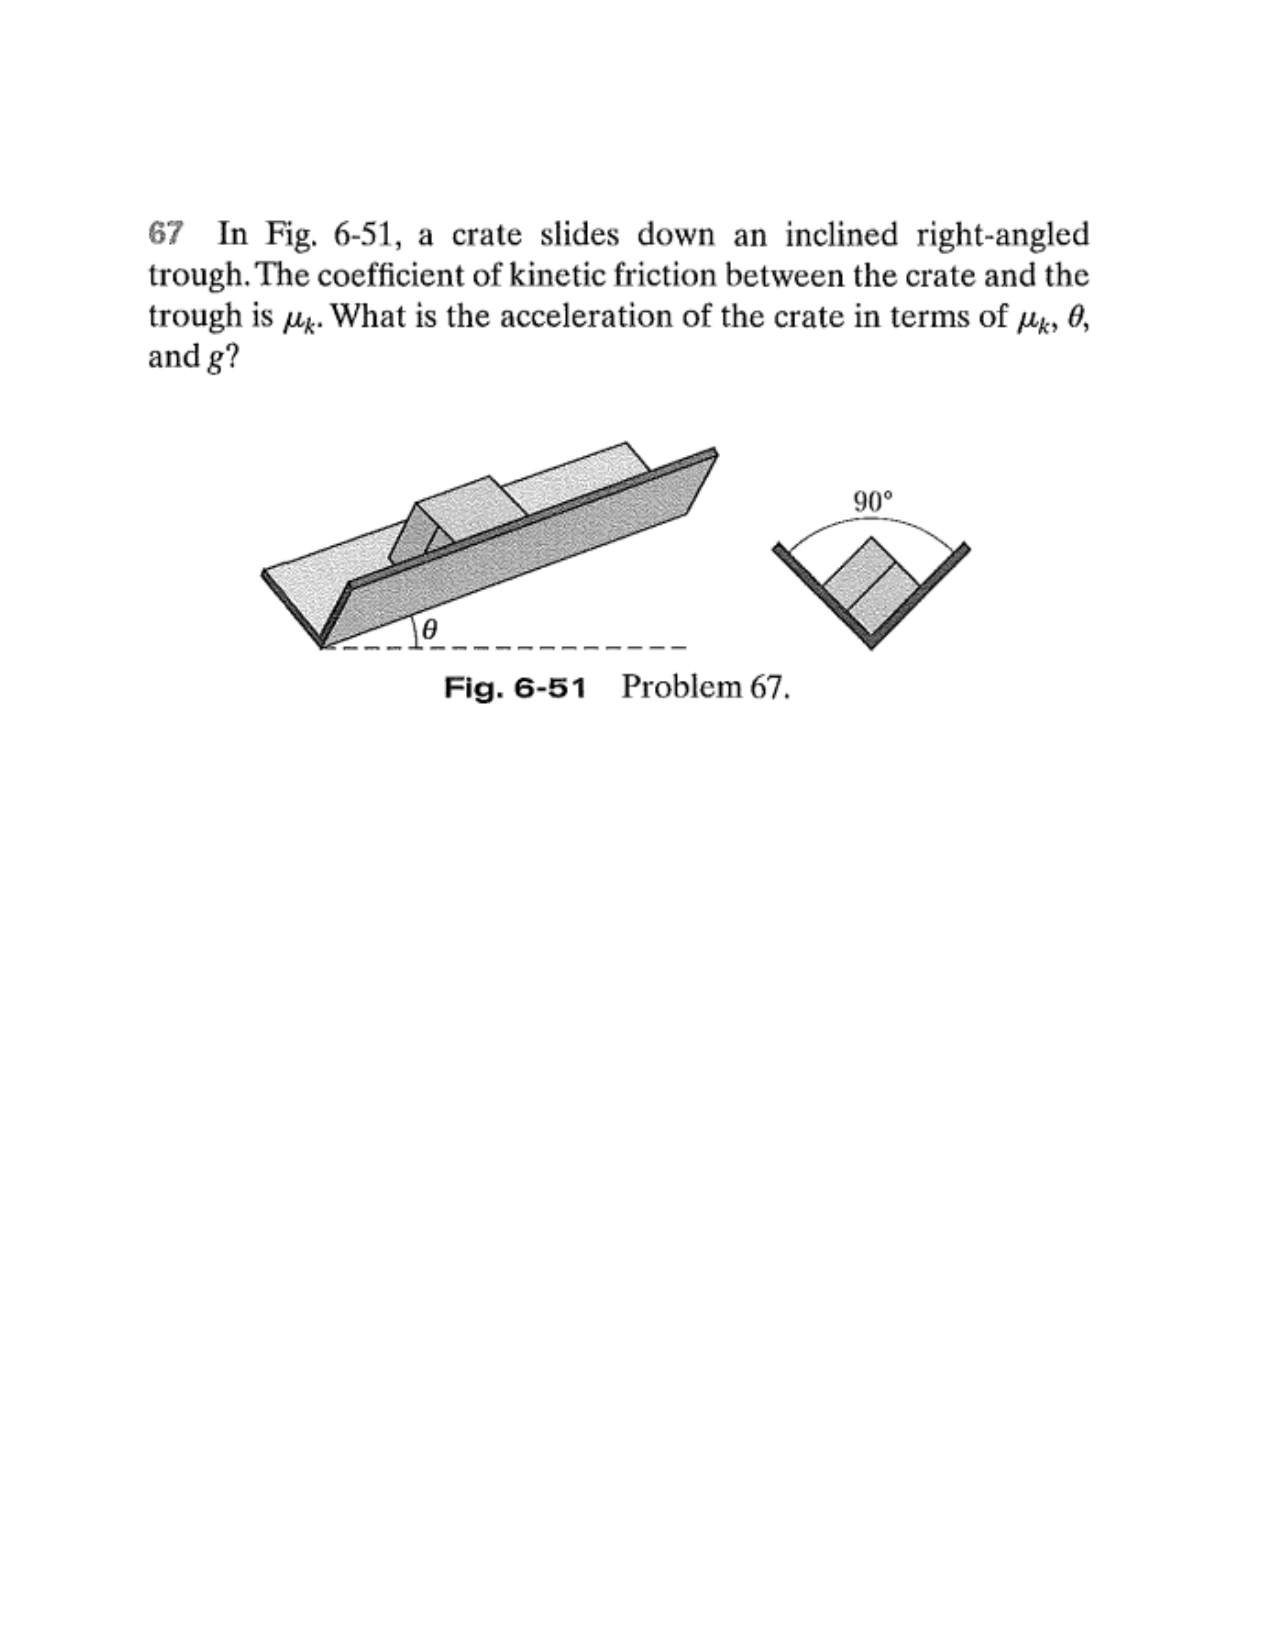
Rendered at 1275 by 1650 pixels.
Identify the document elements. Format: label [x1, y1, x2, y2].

picture [135, 199, 1105, 746]
